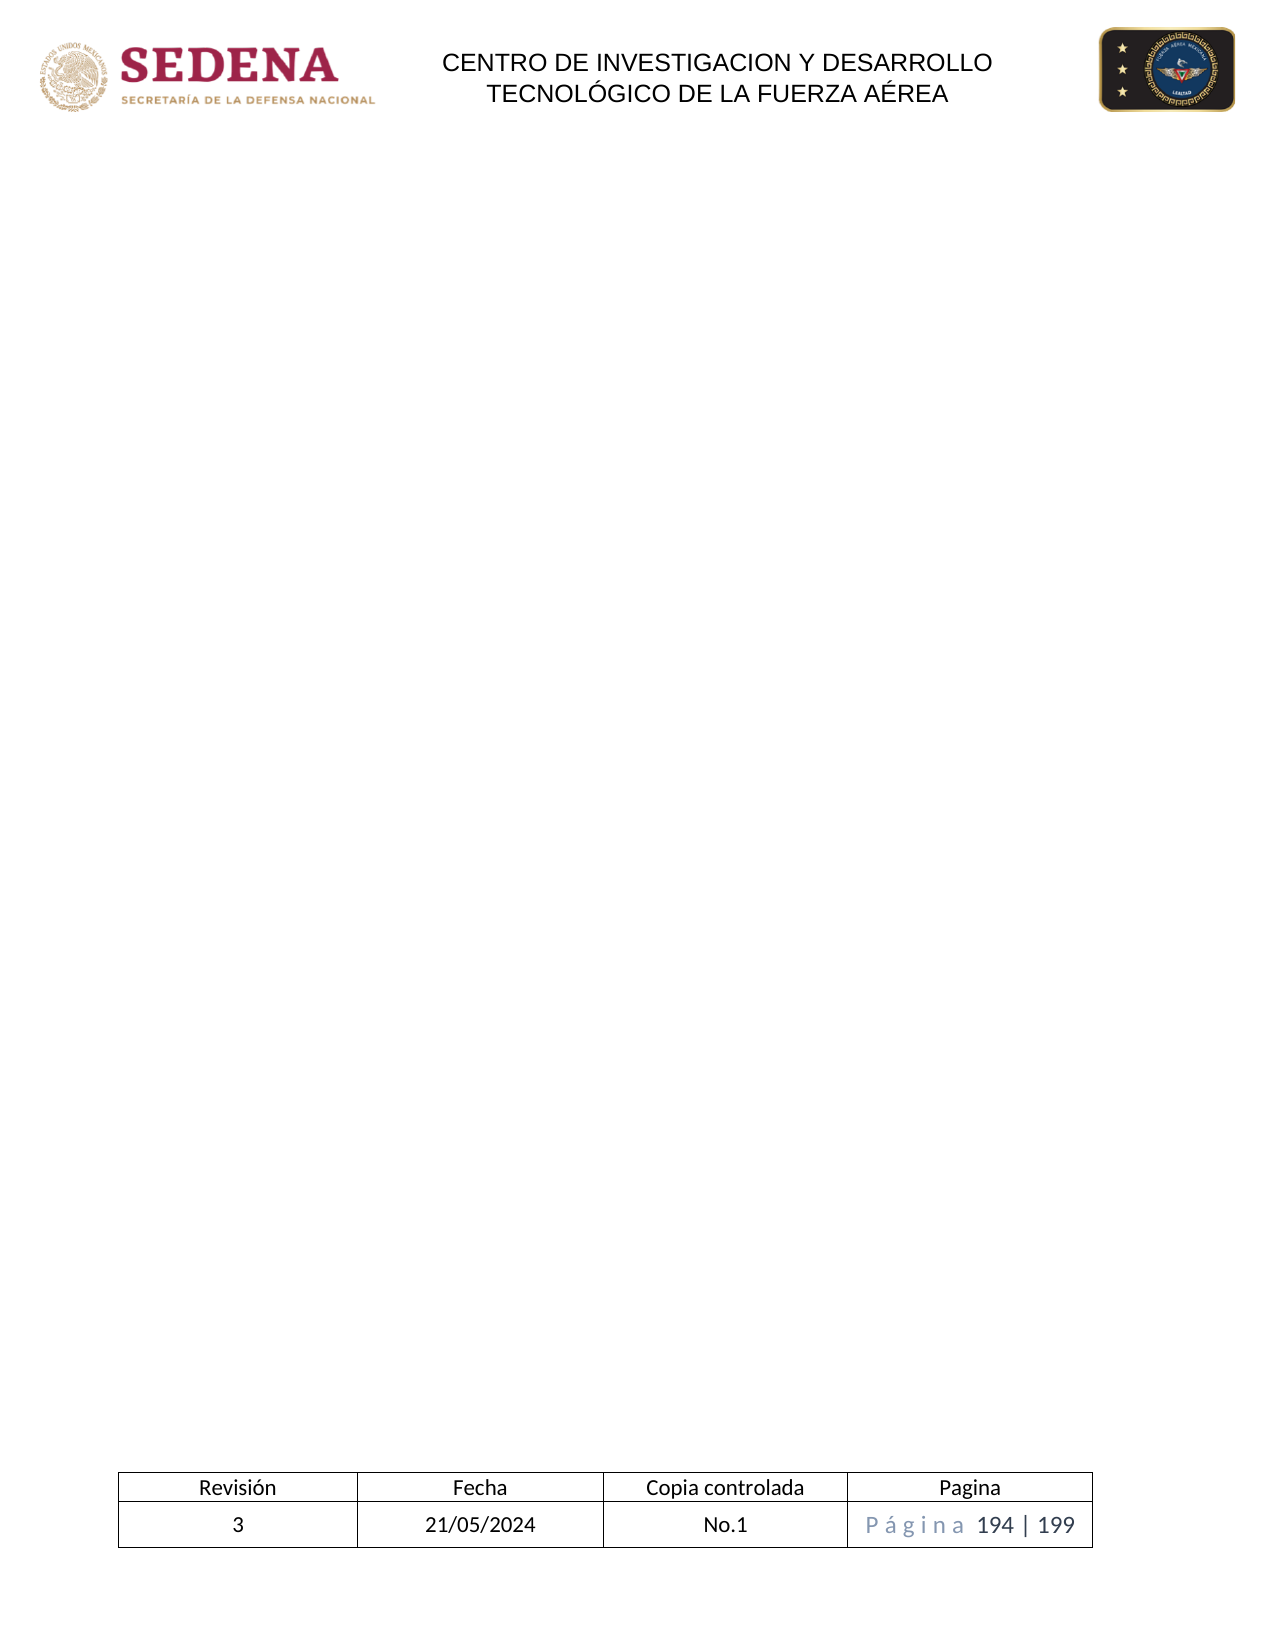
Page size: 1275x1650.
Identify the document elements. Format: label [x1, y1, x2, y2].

picture [39, 27, 1236, 112]
